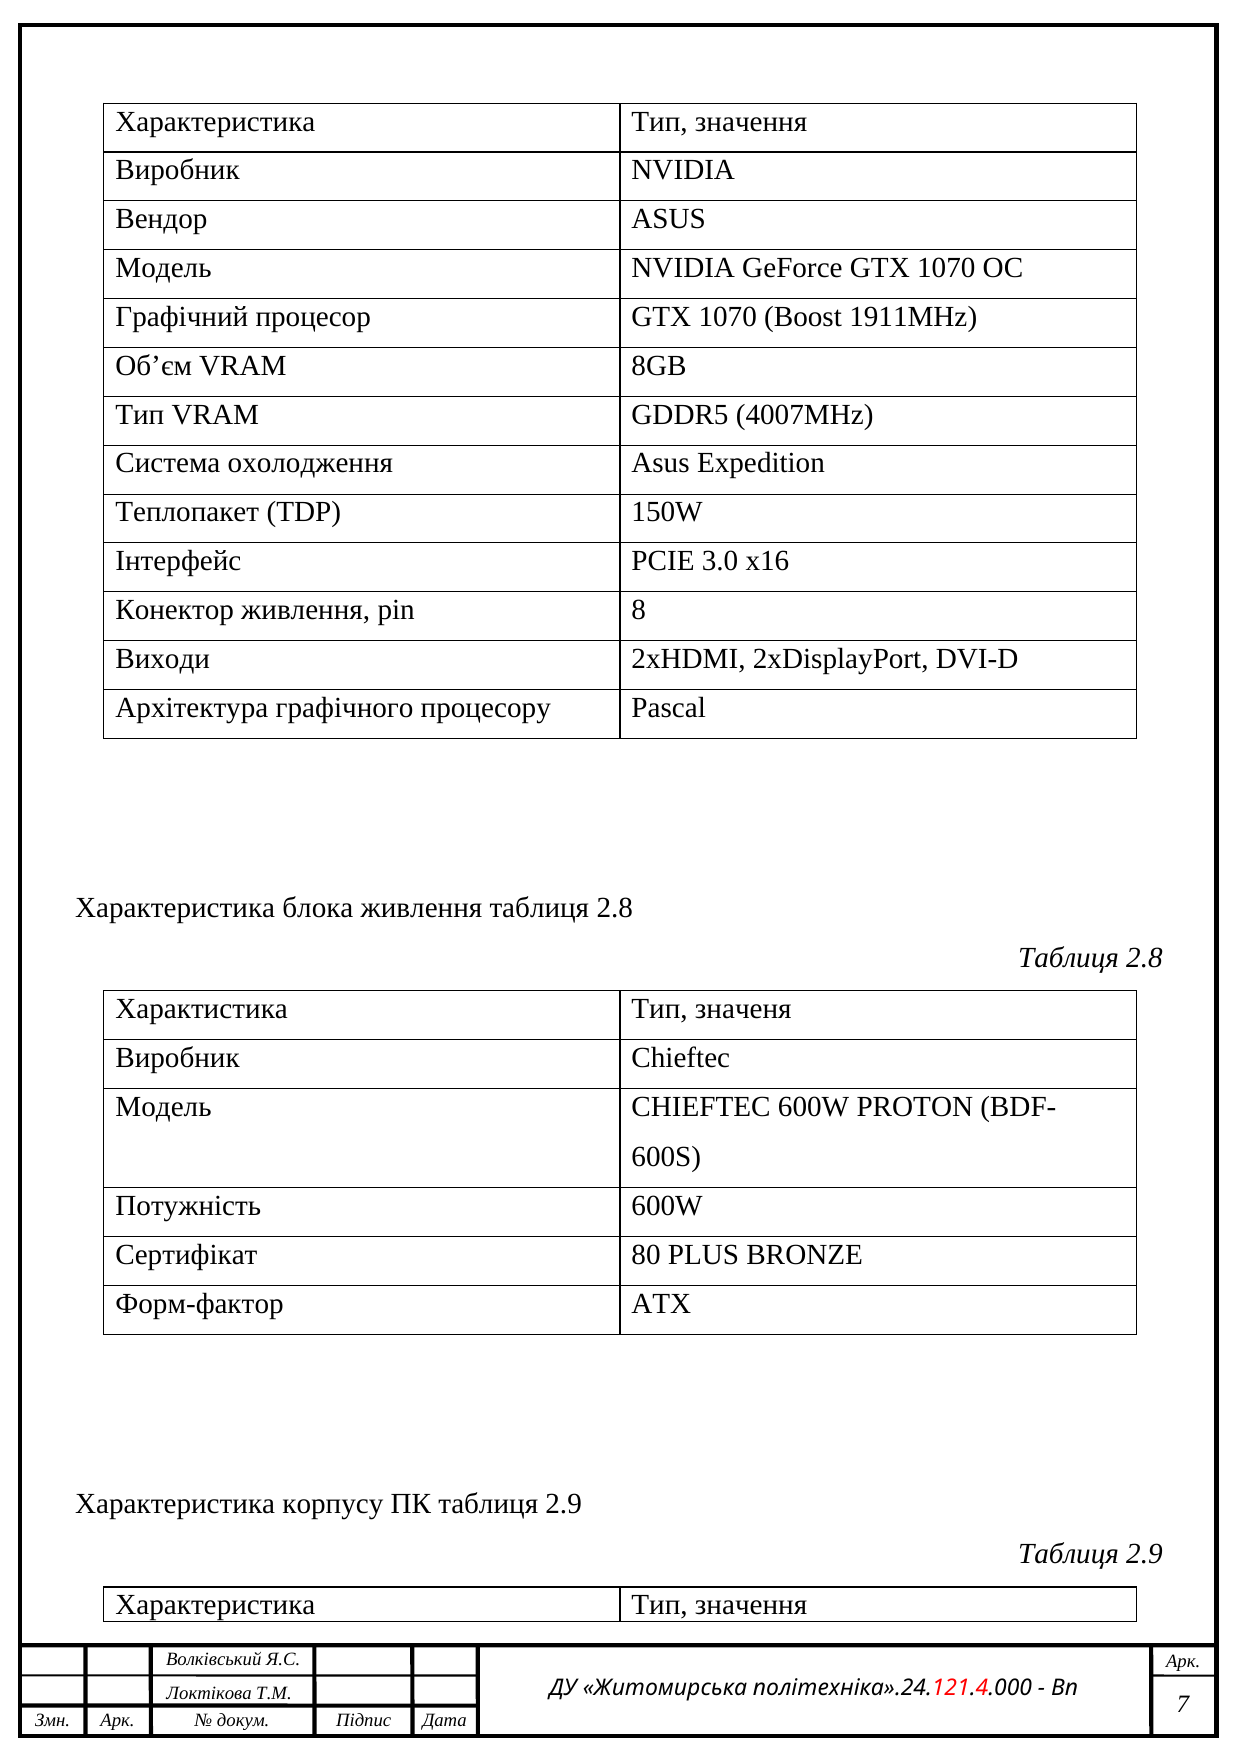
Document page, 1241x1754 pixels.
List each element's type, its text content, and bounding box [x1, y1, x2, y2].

table_header Характеристика [104, 1588, 619, 1621]
table_cell 600W [621, 1188, 1136, 1236]
text Характеристика блока живлення таблиця 2.8 [75, 890, 1165, 923]
table_cell PCIE 3.0 x16 [621, 543, 1136, 591]
table_cell Архітектура графічного процесору [104, 690, 619, 738]
table_cell NVIDIA [621, 153, 1136, 200]
table_header Тип, значення [621, 104, 1136, 151]
table_cell Вендор [104, 201, 619, 249]
table_cell Chieftec [621, 1040, 1136, 1088]
table_cell Asus Expedition [621, 446, 1136, 493]
table_cell Форм-фактор [104, 1286, 619, 1334]
table_cell NVIDIA GeForce GTX 1070 OC [621, 250, 1136, 298]
text Таблиця 2.8 [75, 940, 1165, 973]
table_cell Виробник [104, 1040, 619, 1088]
table_cell Інтерфейс [104, 543, 619, 591]
table_cell Модель [104, 1089, 619, 1187]
table_header Характеристика [104, 104, 619, 151]
table_cell Модель [104, 250, 619, 298]
table_cell 8 [621, 592, 1136, 640]
table_cell 80 PLUS BRONZE [621, 1237, 1136, 1285]
table_cell Сертифікат [104, 1237, 619, 1285]
table_cell Виробник [104, 153, 619, 200]
table_cell GTX 1070 (Boost 1911MHz) [621, 299, 1136, 347]
table_cell Потужність [104, 1188, 619, 1236]
text Таблиця 2.9 [75, 1536, 1165, 1569]
table_header Тип, значення [621, 1588, 1136, 1621]
table_header Характистика [104, 991, 619, 1039]
table_cell Графічний процесор [104, 299, 619, 347]
table_cell CHIEFTEC 600W PROTON (BDF-600S) [621, 1089, 1136, 1187]
table_cell Тип VRAM [104, 397, 619, 444]
table_cell ATX [621, 1286, 1136, 1334]
table_cell Теплопакет (TDP) [104, 495, 619, 542]
table_cell Обʼєм VRAM [104, 348, 619, 396]
table_cell Виходи [104, 641, 619, 689]
table_cell ASUS [621, 201, 1136, 249]
table_cell Конектор живлення, pin [104, 592, 619, 640]
table_cell Pascal [621, 690, 1136, 738]
text Характеристика корпусу ПК таблиця 2.9 [75, 1486, 1165, 1519]
table_cell 150W [621, 495, 1136, 542]
table_cell 2xHDMI, 2xDisplayPort, DVI-D [621, 641, 1136, 689]
table_cell GDDR5 (4007MHz) [621, 397, 1136, 444]
table_header Тип, значеня [621, 991, 1136, 1039]
table_cell Система охолодження [104, 446, 619, 493]
table_cell 8GB [621, 348, 1136, 396]
